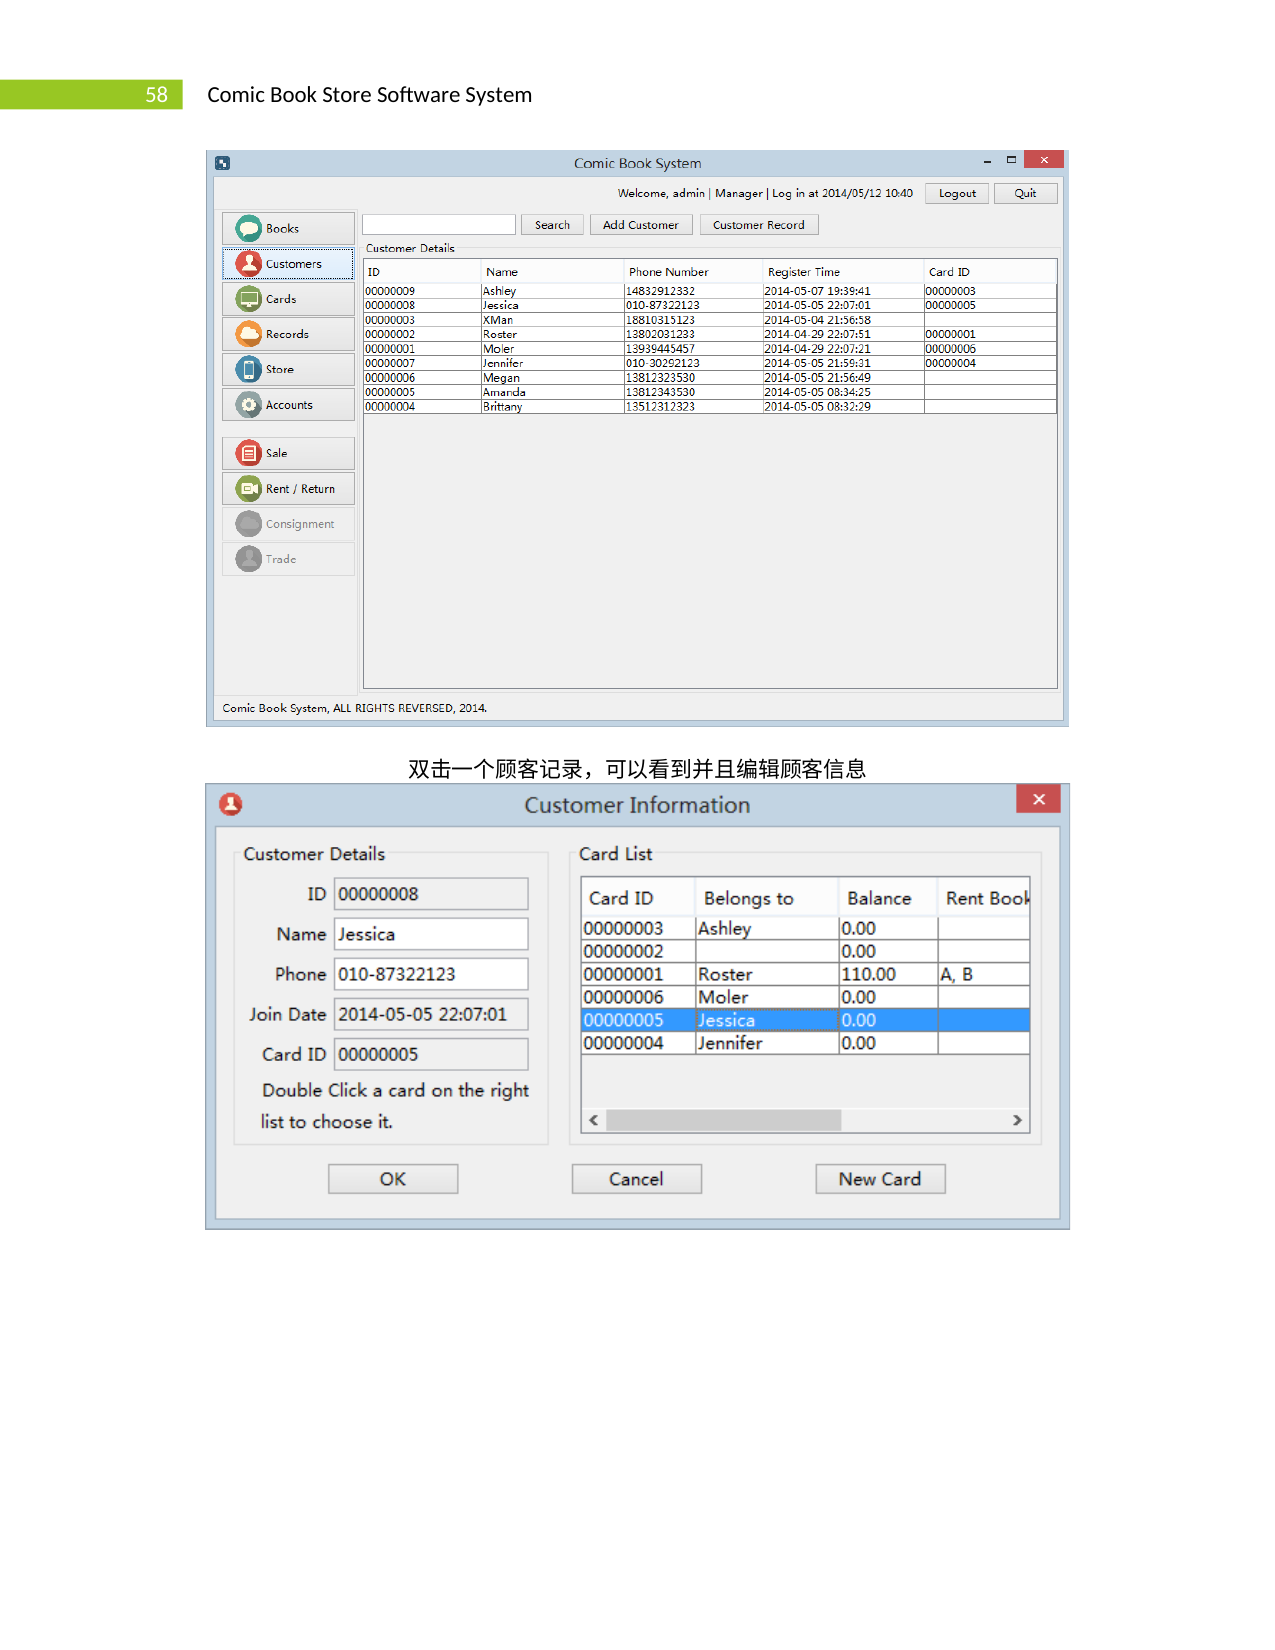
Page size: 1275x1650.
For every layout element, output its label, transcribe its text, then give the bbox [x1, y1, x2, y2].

picture [205, 783, 1071, 1230]
text 双击一个顾客记录，可以看到并且编辑顾客信息 [187, 752, 1087, 783]
picture [206, 150, 1069, 727]
